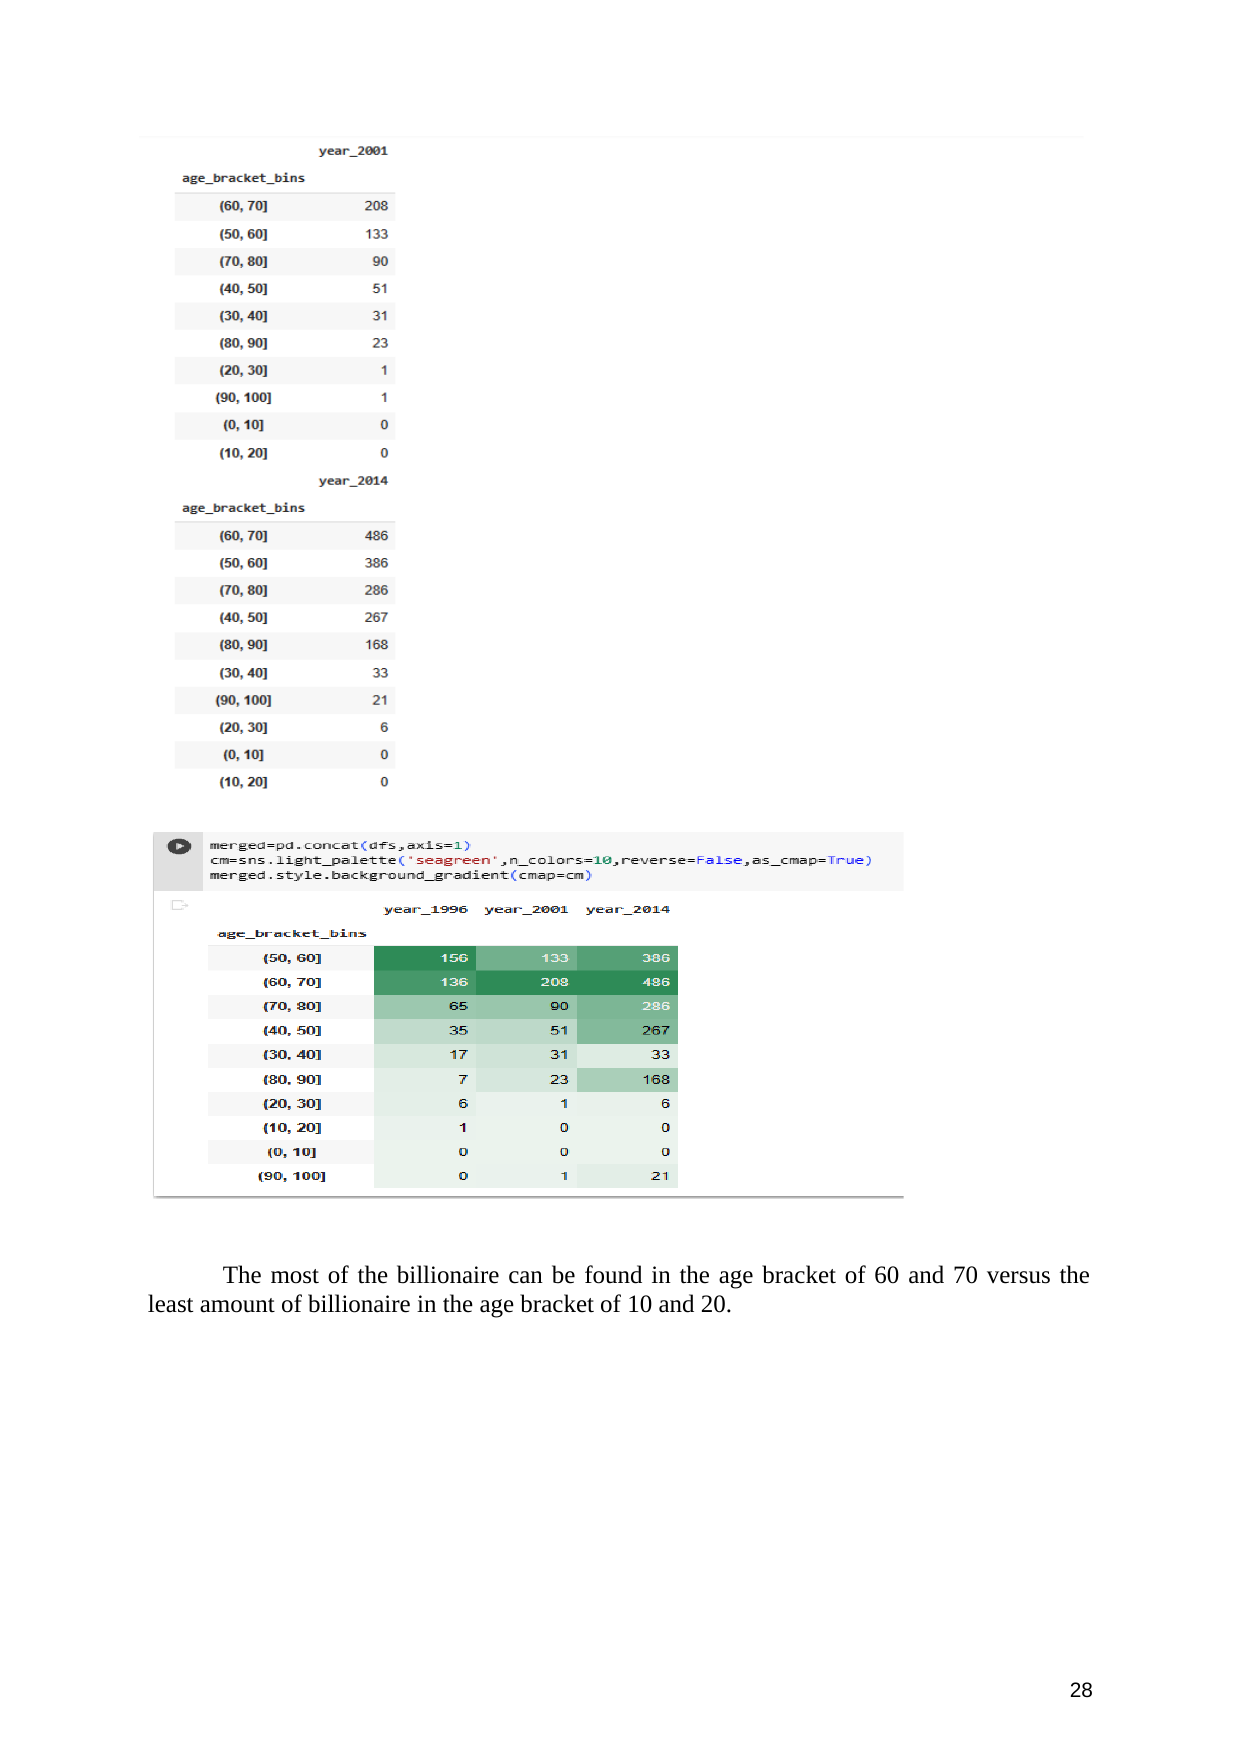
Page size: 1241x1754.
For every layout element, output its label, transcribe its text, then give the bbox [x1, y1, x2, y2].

picture [152, 832, 904, 1199]
text The most of the billionaire can be found in the age bracket of 60 and 70 versus the least amount of billionaire in the age bracket of 10 and 20. [148, 1260, 1092, 1317]
picture [139, 136, 1084, 800]
